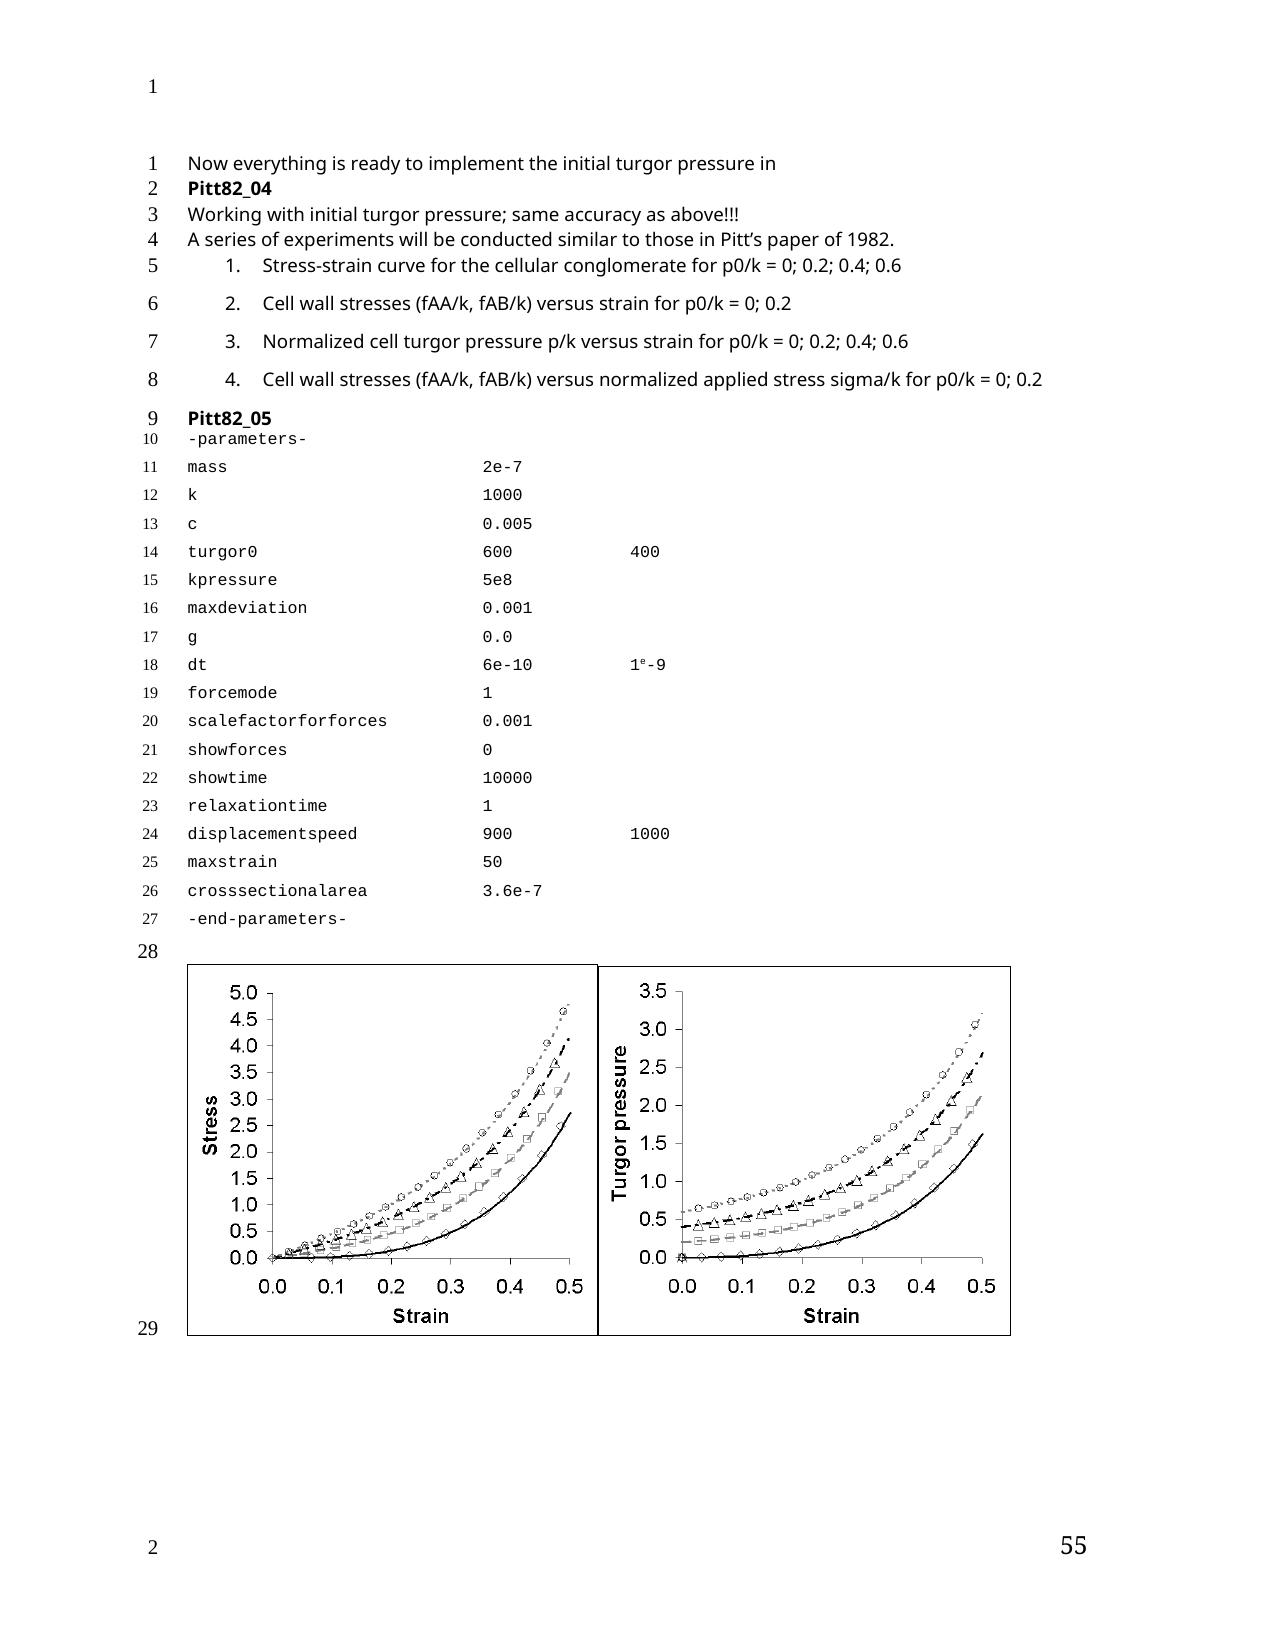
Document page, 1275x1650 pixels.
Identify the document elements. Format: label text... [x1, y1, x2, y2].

text mass 2e-7 [187, 459, 1087, 478]
list Stress-strain curve for the cellular conglomerate for p0/k = 0; 0.2; 0.4; 0.6 [225, 252, 1087, 278]
list Cell wall stresses (fAA/k, fAB/k) versus normalized applied stress sigma/k for p0/k = 0; 0.2 [225, 367, 1087, 392]
text forcemode 1 [187, 684, 1087, 703]
text maxdeviation 0.001 [187, 600, 1087, 619]
text Pitt82_05 [187, 405, 1087, 431]
text Working with initial turgor pressure; same accuracy as above!!! [187, 201, 1087, 227]
text maxstrain 50 [187, 854, 1087, 873]
picture [599, 967, 1010, 1335]
picture [188, 965, 597, 1335]
list Normalized cell turgor pressure p/k versus strain for p0/k = 0; 0.2; 0.4; 0.6 [225, 328, 1087, 354]
text dt 6e-10 1e-9 [187, 656, 1087, 675]
text turgor0 600 400 [187, 543, 1087, 562]
text Now everything is ready to implement the initial turgor pressure in [187, 150, 1087, 176]
text g 0.0 [187, 628, 1087, 647]
text k 1000 [187, 487, 1087, 506]
text c 0.005 [187, 515, 1087, 534]
text crosssectionalarea 3.6e-7 [187, 882, 1087, 901]
text A series of experiments will be conducted similar to those in Pitt’s paper of 1982. [187, 227, 1087, 252]
text scalefactorforforces 0.001 [187, 713, 1087, 732]
list Cell wall stresses (fAA/k, fAB/k) versus strain for p0/k = 0; 0.2 [225, 290, 1087, 316]
text showtime 10000 [187, 769, 1087, 788]
text Pitt82_04 [187, 176, 1087, 201]
text showforces 0 [187, 741, 1087, 760]
text -parameters- [187, 431, 1087, 449]
text displacementspeed 900 1000 [187, 826, 1087, 844]
text relaxationtime 1 [187, 797, 1087, 816]
text kpressure 5e8 [187, 572, 1087, 591]
text -end-parameters- [187, 910, 1087, 929]
